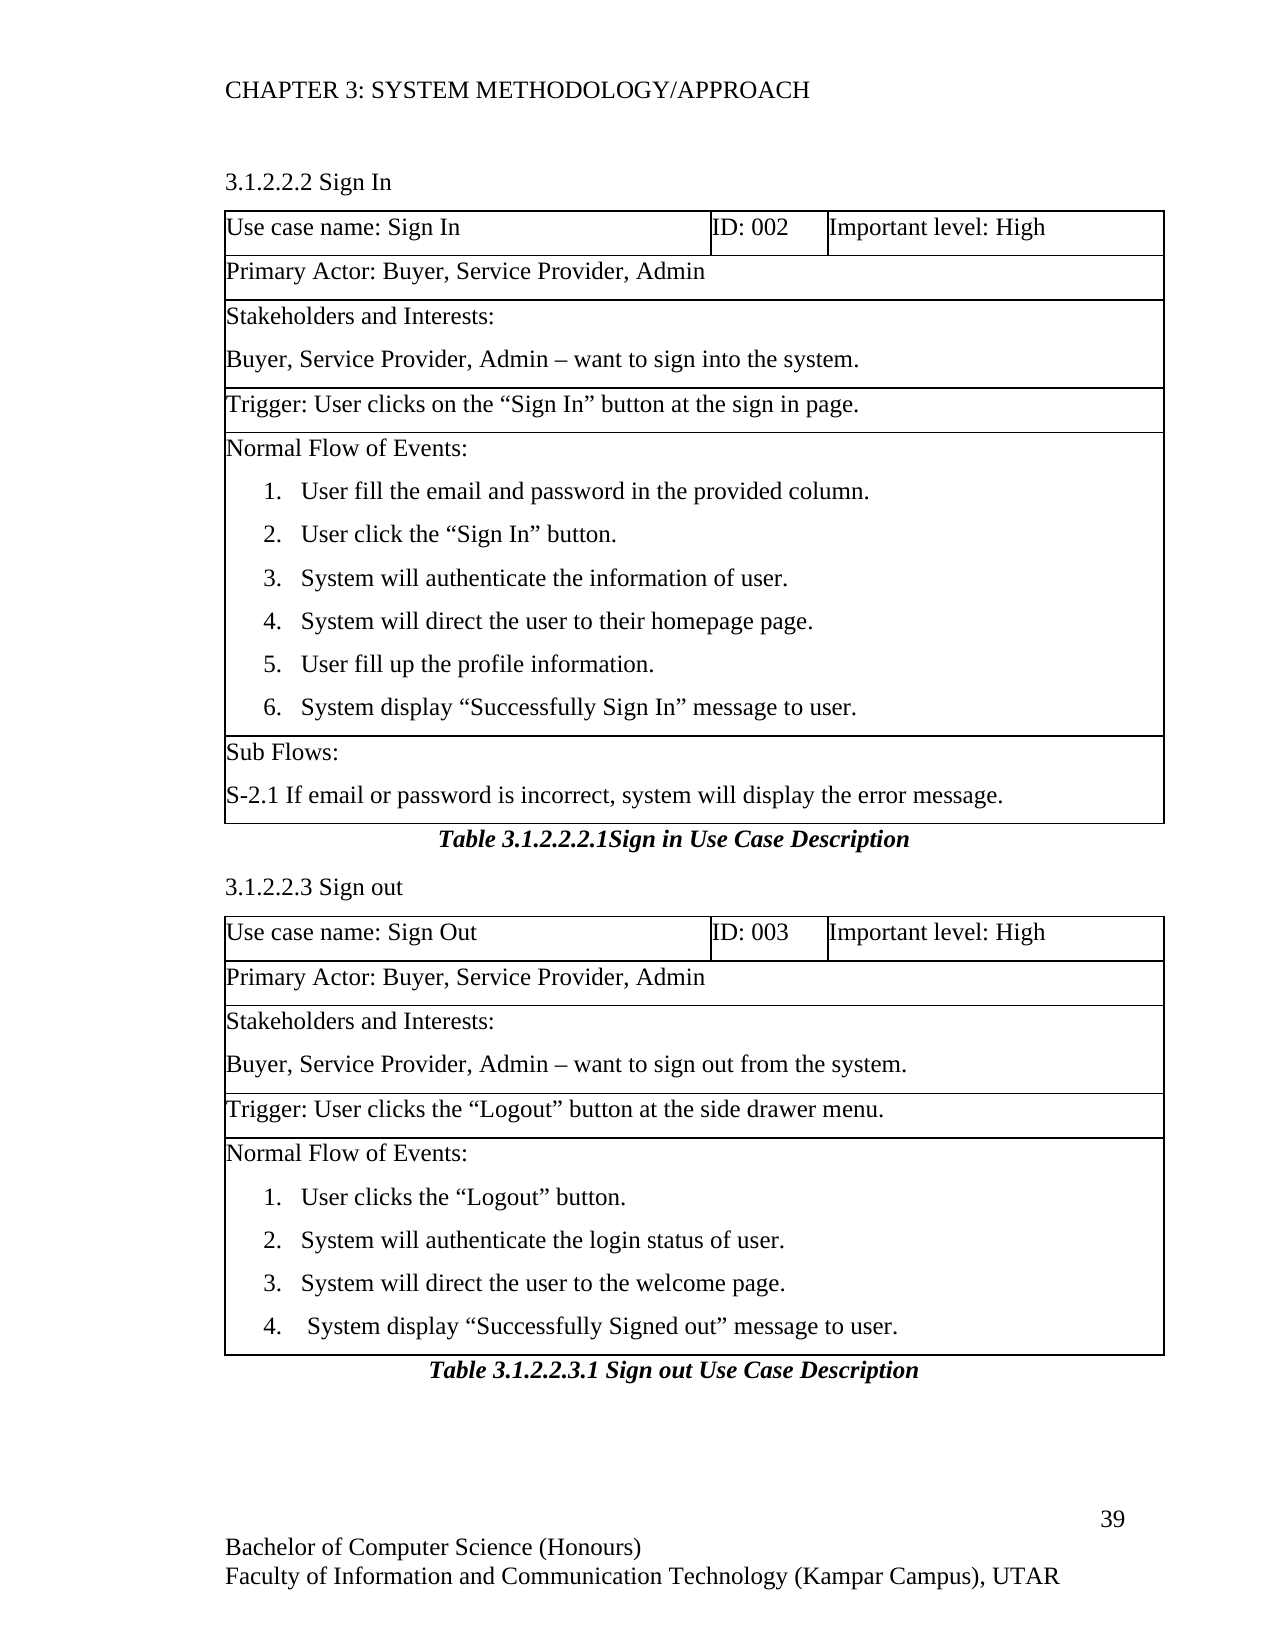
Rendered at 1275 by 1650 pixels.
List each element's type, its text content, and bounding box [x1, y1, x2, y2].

table_cell Primary Actor: Buyer, Service Provider, Admin [226, 962, 1163, 1005]
table_header Important level: High [829, 917, 1163, 960]
table_cell Stakeholders and Interests: Buyer, Service Provider, Admin – want to sign out from the system. [226, 1006, 1163, 1092]
table_cell Sub Flows: S-2.1 If email or password is incorrect, system will display the error message. [226, 737, 1163, 823]
list 3.1.2.2.3 Sign out [225, 872, 1125, 901]
table_header Use case name: Sign In [226, 212, 710, 255]
table_cell Trigger: User clicks on the “Sign In” button at the sign in page. [226, 389, 1163, 432]
table_header Important level: High [829, 212, 1163, 255]
table_header Use case name: Sign Out [226, 917, 710, 960]
table_header ID: 002 [712, 212, 827, 255]
table_header ID: 003 [712, 917, 827, 960]
table_cell Trigger: User clicks the “Logout” button at the side drawer menu. [226, 1094, 1163, 1137]
text Table 3.1.2.2.3.1 Sign out Use Case Description [225, 1356, 1125, 1384]
table_cell Normal Flow of Events: User fill the email and password in the provided column. User click the “Sign In” button. System will authenticate the information of user. System will direct the user to their homepage page. User fill up the profile information. System display “Successfully Sign In” message to user. [226, 433, 1163, 735]
list 3.1.2.2.2 Sign In [225, 167, 1125, 195]
table_cell Normal Flow of Events: User clicks the “Logout” button. System will authenticate the login status of user. System will direct the user to the welcome page. System display “Successfully Signed out” message to user. [226, 1139, 1163, 1354]
table_cell Stakeholders and Interests: Buyer, Service Provider, Admin – want to sign into the system. [226, 301, 1163, 387]
text Table 3.1.2.2.2.1Sign in Use Case Description [225, 824, 1125, 853]
table_cell Primary Actor: Buyer, Service Provider, Admin [226, 256, 1163, 299]
